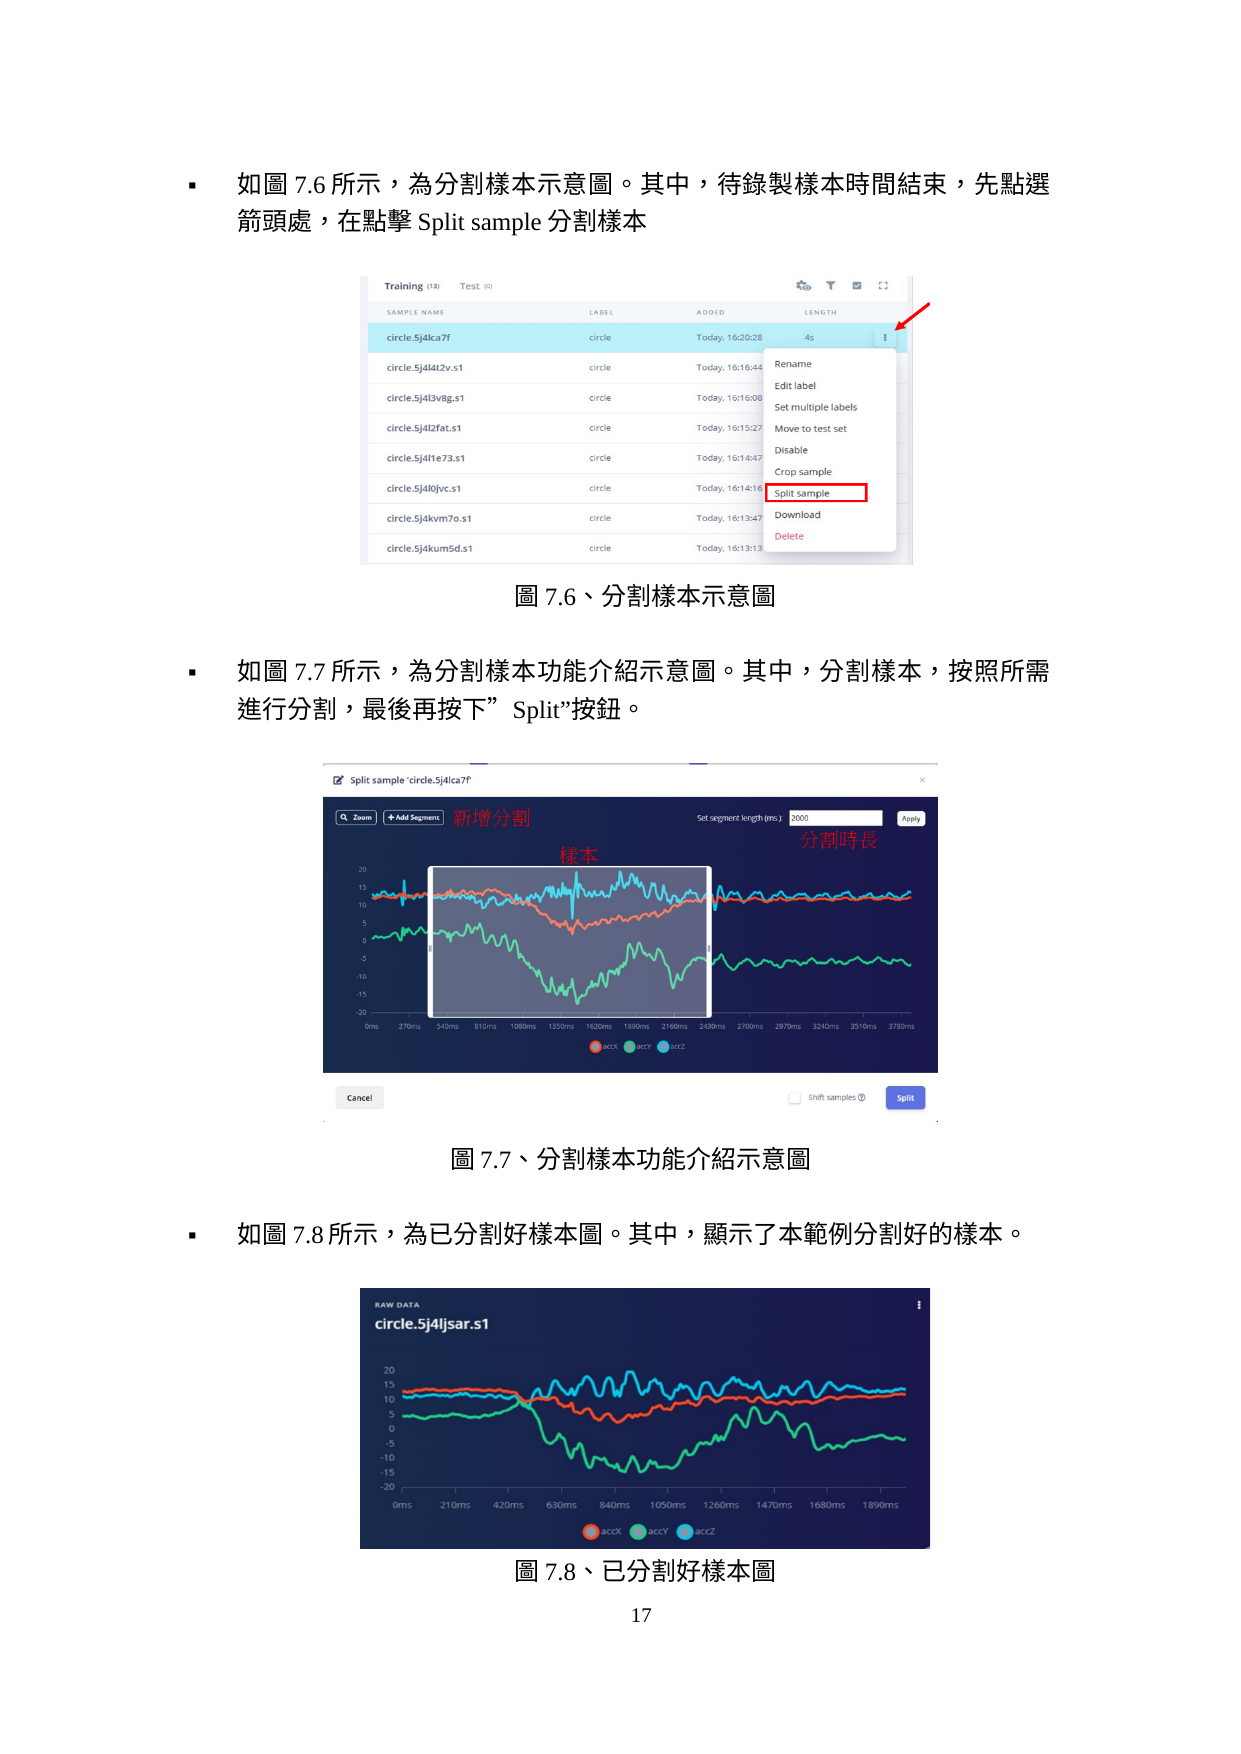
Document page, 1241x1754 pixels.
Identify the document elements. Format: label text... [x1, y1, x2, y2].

list 如圖7.6所示，為分割樣本示意圖。其中，待錄製樣本時間結束，先點選箭頭處，在點擊Split sample分割樣本 [187, 164, 1053, 239]
picture [360, 276, 930, 565]
text 圖7.7、分割樣本功能介紹示意圖 [187, 1139, 1053, 1176]
picture [323, 763, 938, 1122]
list 圖7.6、分割樣本示意圖 [237, 576, 1053, 614]
list 圖7.8、已分割好樣本圖 [237, 1551, 1053, 1589]
list 如圖7.8所示，為已分割好樣本圖。其中，顯示了本範例分割好的樣本。 [187, 1214, 1053, 1251]
picture [360, 1288, 931, 1549]
list 如圖7.7所示，為分割樣本功能介紹示意圖。其中，分割樣本，按照所需進行分割，最後再按下”Split”按鈕。 [187, 651, 1053, 726]
